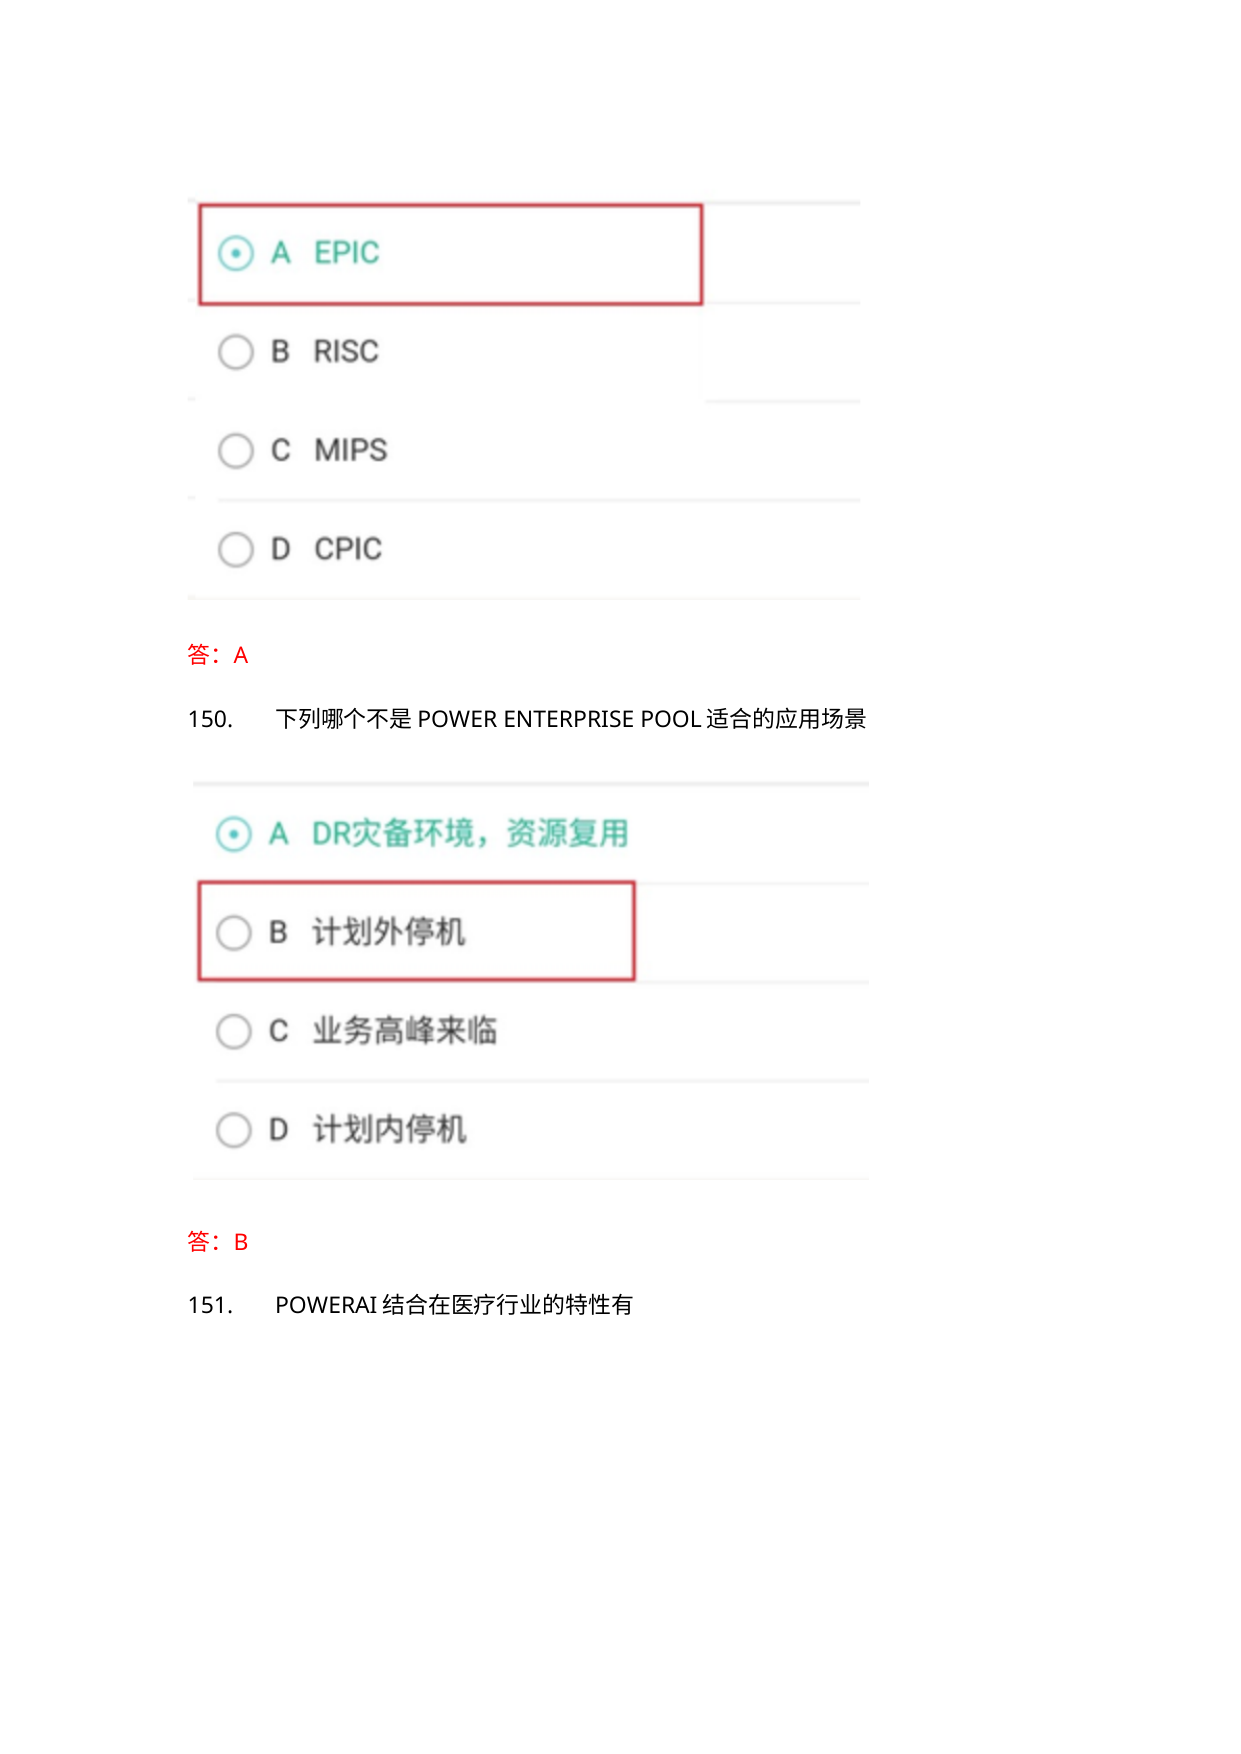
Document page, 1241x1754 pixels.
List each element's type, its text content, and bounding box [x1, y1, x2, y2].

picture [187, 185, 861, 600]
text 答：B [187, 1218, 1053, 1262]
picture [187, 777, 869, 1180]
list POWERAI结合在医疗行业的特性有 [187, 1282, 1053, 1326]
list 下列哪个不是POWER ENTERPRISE POOL适合的应用场景 [187, 695, 1053, 739]
text 答：A [187, 632, 1053, 676]
